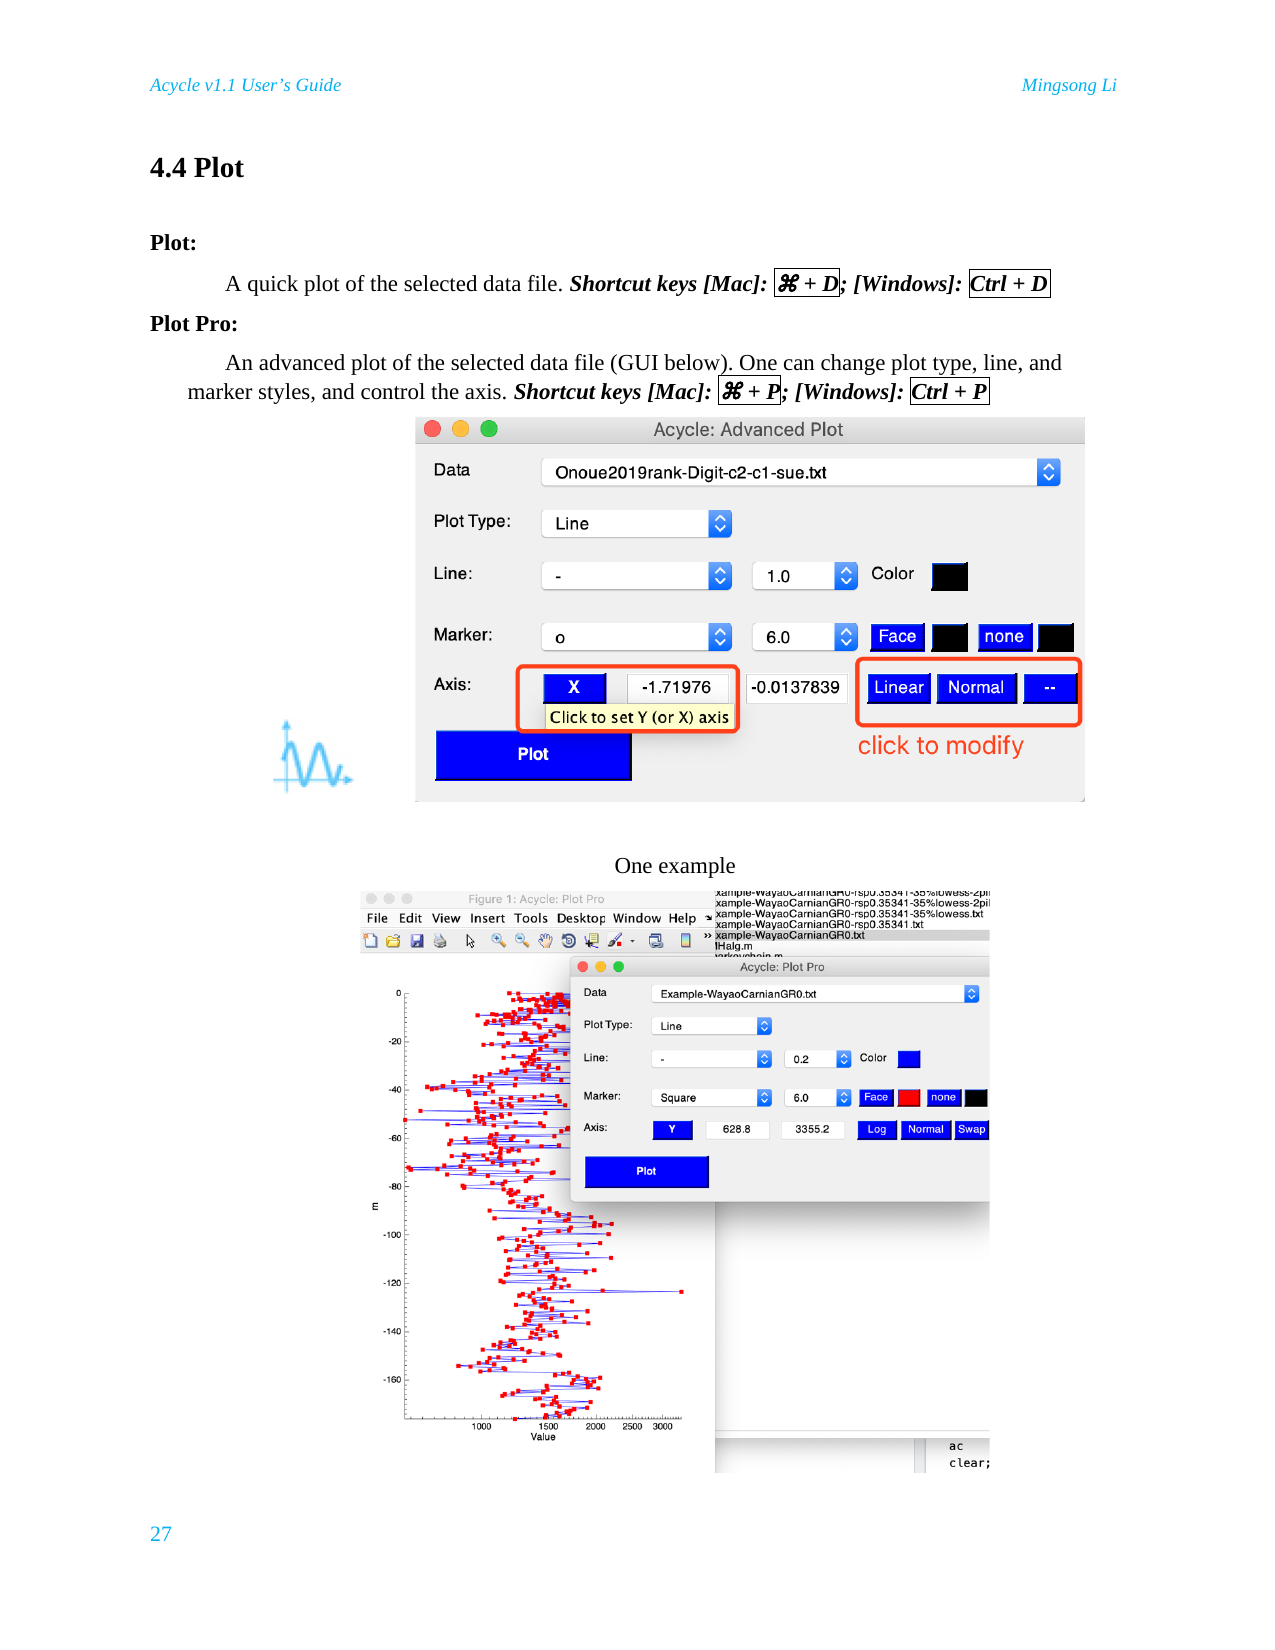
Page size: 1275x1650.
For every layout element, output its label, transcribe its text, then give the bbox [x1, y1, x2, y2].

subtitle 4.4 Plot [150, 150, 1125, 183]
picture [265, 711, 359, 802]
picture [415, 417, 1085, 802]
text One example [187, 852, 1125, 879]
text A quick plot of the selected data file. Shortcut keys [Mac]: ⌘ + D; [Windows]: Ctrl + D [775, 268, 1125, 298]
text Plot Pro: [150, 310, 1125, 336]
text A quick plot of the selected data file. Shortcut keys [Mac]: ⌘ + D; [Windows]: Ctrl + D [187, 268, 774, 298]
text An advanced plot of the selected data file (GUI below). One can change plot type, line, and marker styles, and control the axis. Shortcut keys [Mac]: ⌘ + P; [Windows]: Ctrl + P [187, 349, 1125, 405]
picture [151, 81, 157, 89]
text Plot: [150, 229, 1125, 255]
picture [360, 891, 990, 1473]
